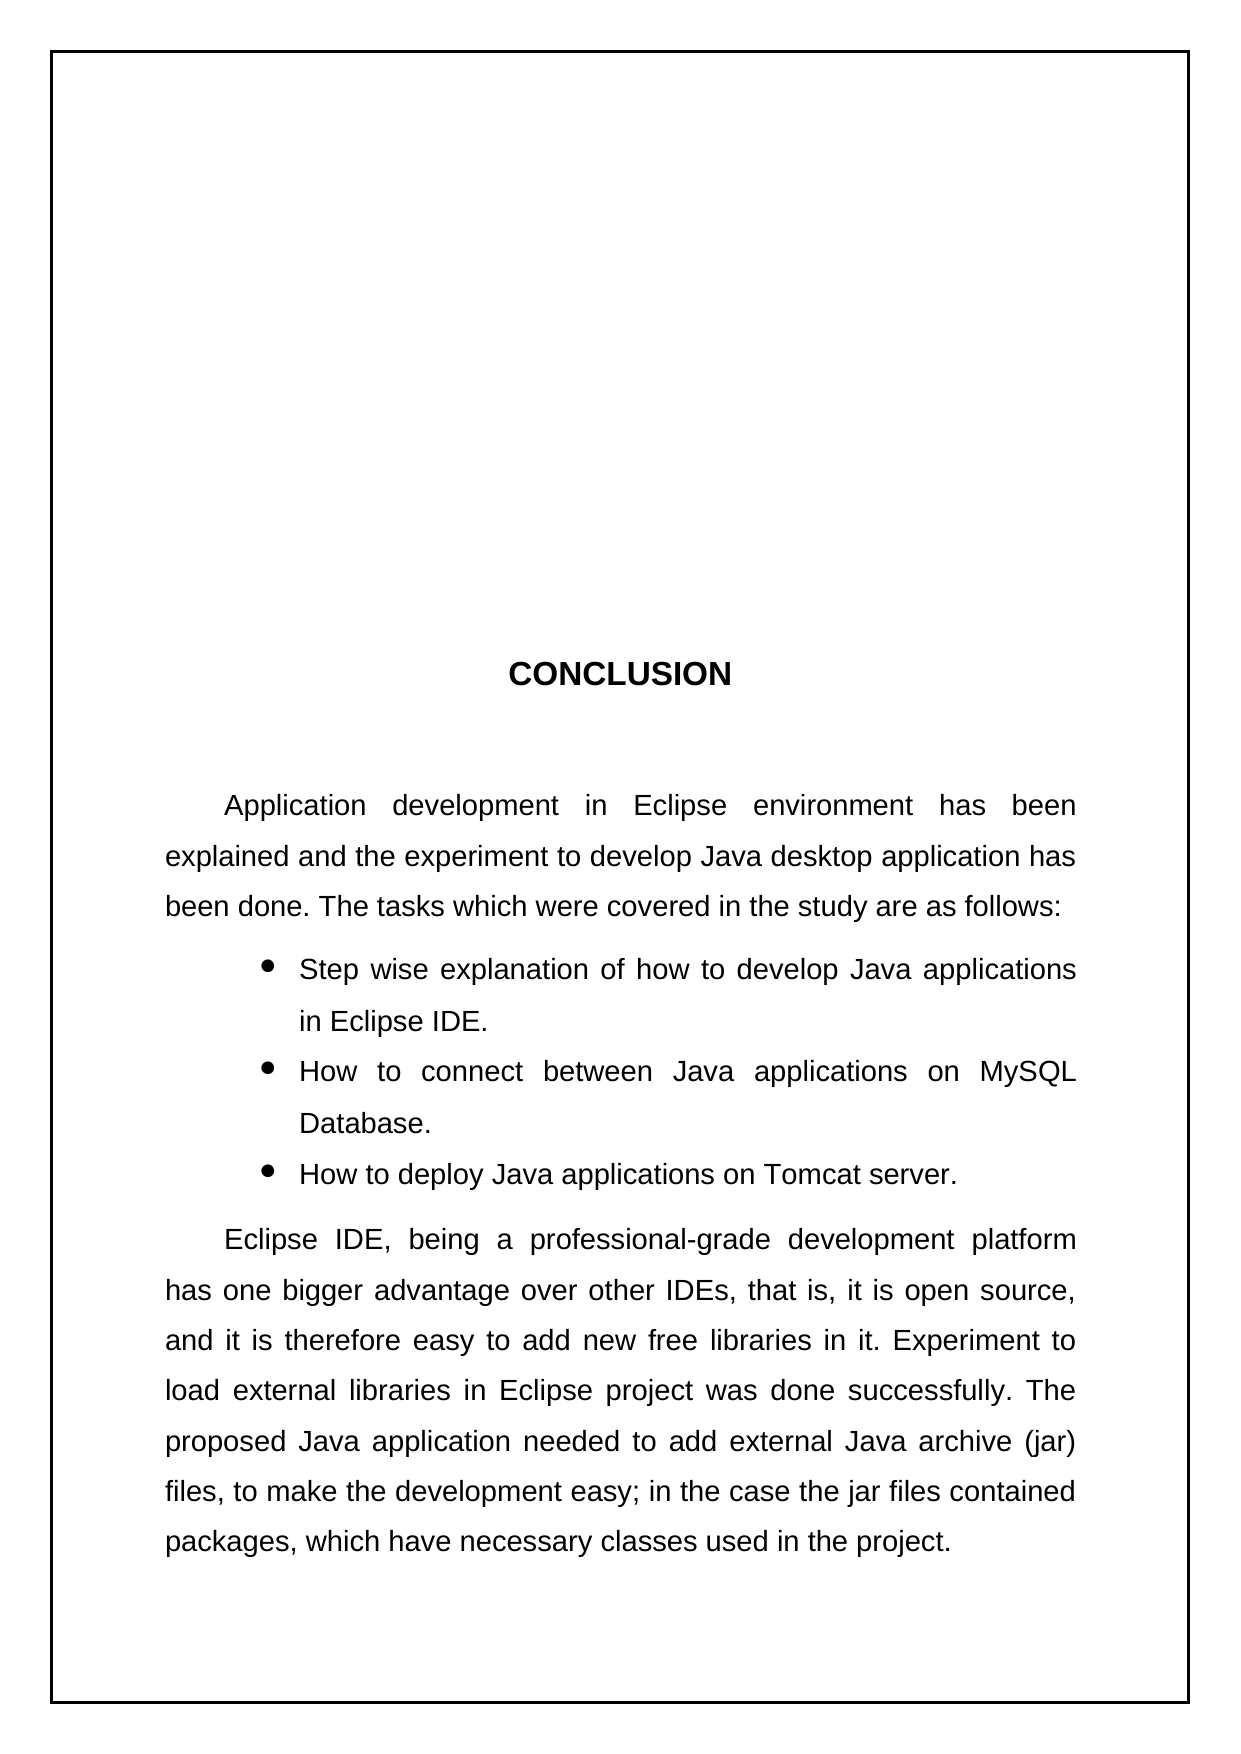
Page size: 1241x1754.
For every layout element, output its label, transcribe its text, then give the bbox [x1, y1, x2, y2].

list Step wise explanation of how to develop Java applications in Eclipse IDE. [261, 952, 1078, 1037]
text CONCLUSION [150, 654, 1090, 693]
text Application development in Eclipse environment has been explained and the experiment to develop Java desktop application has been done. The tasks which were covered in the study are as follows: [165, 788, 1078, 922]
list How to deploy Java applications on Tomcat server. [261, 1157, 1078, 1192]
text Eclipse IDE, being a professional-grade development platform has one bigger advantage over other IDEs, that is, it is open source, and it is therefore easy to add new free libraries in it. Experiment to load external libraries in Eclipse project was done successfully. The proposed Java application needed to add external Java archive (jar) files, to make the development easy; in the case the jar files contained packages, which have necessary classes used in the project. [165, 1222, 1078, 1558]
list How to connect between Java applications on MySQL Database. [261, 1054, 1078, 1140]
